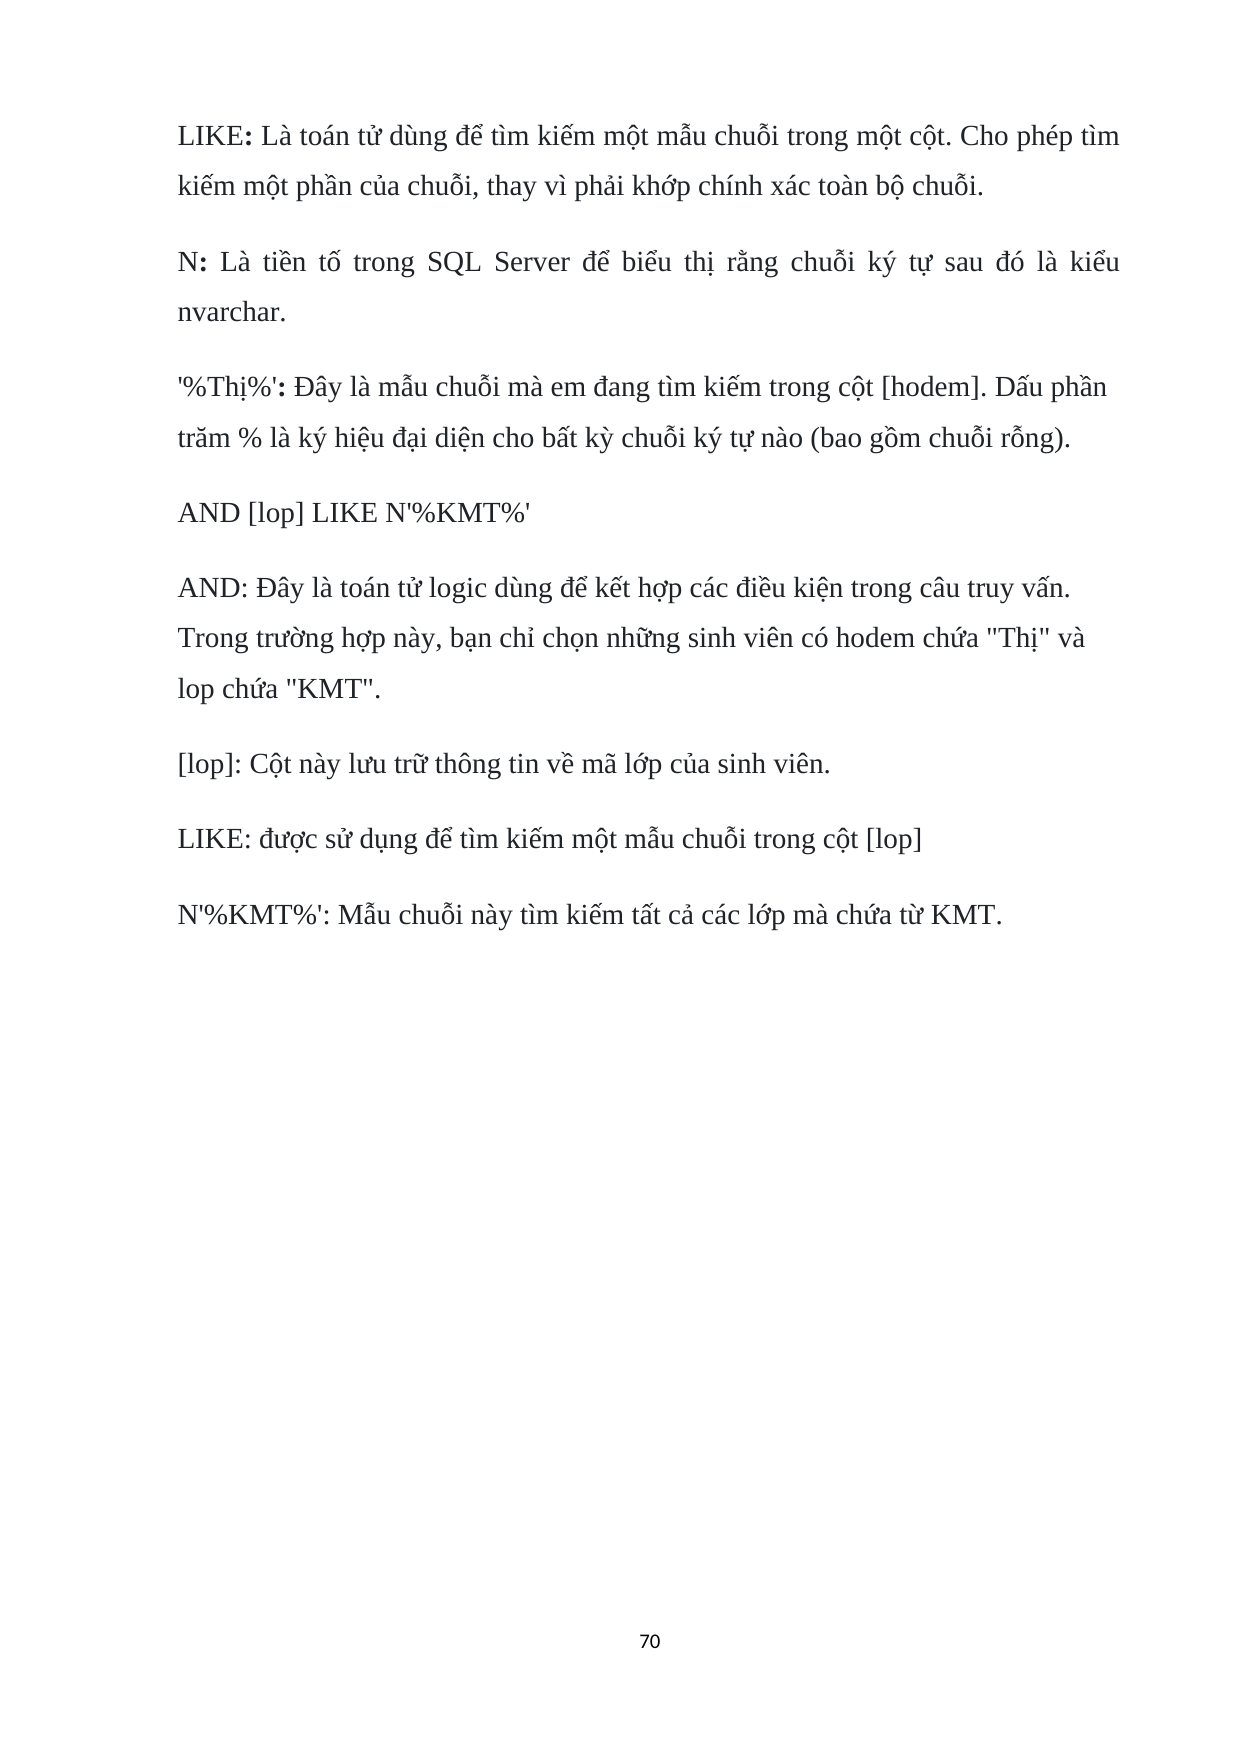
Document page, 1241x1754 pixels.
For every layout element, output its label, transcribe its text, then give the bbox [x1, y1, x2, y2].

text LIKE: Là toán tử dùng để tìm kiếm một mẫu chuỗi trong một cột. Cho phép tìm kiếm một phần của chuỗi, thay vì phải khớp chính xác toàn bộ chuỗi. [177, 118, 1122, 202]
text AND: Đây là toán tử logic dùng để kết hợp các điều kiện trong câu truy vấn. Trong trường hợp này, bạn chỉ chọn những sinh viên có hodem chứa "Thị" và lop chứa "KMT". [177, 570, 1122, 704]
text LIKE: được sử dụng để tìm kiếm một mẫu chuỗi trong cột [lop] [177, 822, 1122, 855]
text AND [lop] LIKE N'%KMT%' [177, 495, 1122, 528]
text N: Là tiền tố trong SQL Server để biểu thị rằng chuỗi ký tự sau đó là kiểu nvarchar. [177, 244, 1122, 328]
text '%Thị%': Đây là mẫu chuỗi mà em đang tìm kiếm trong cột [hodem]. Dấu phần trăm % là ký hiệu đại diện cho bất kỳ chuỗi ký tự nào (bao gồm chuỗi rỗng). [177, 369, 1122, 453]
text [lop]: Cột này lưu trữ thông tin về mã lớp của sinh viên. [177, 746, 1122, 780]
text N'%KMT%': Mẫu chuỗi này tìm kiếm tất cả các lớp mà chứa từ KMT. [177, 897, 1122, 930]
